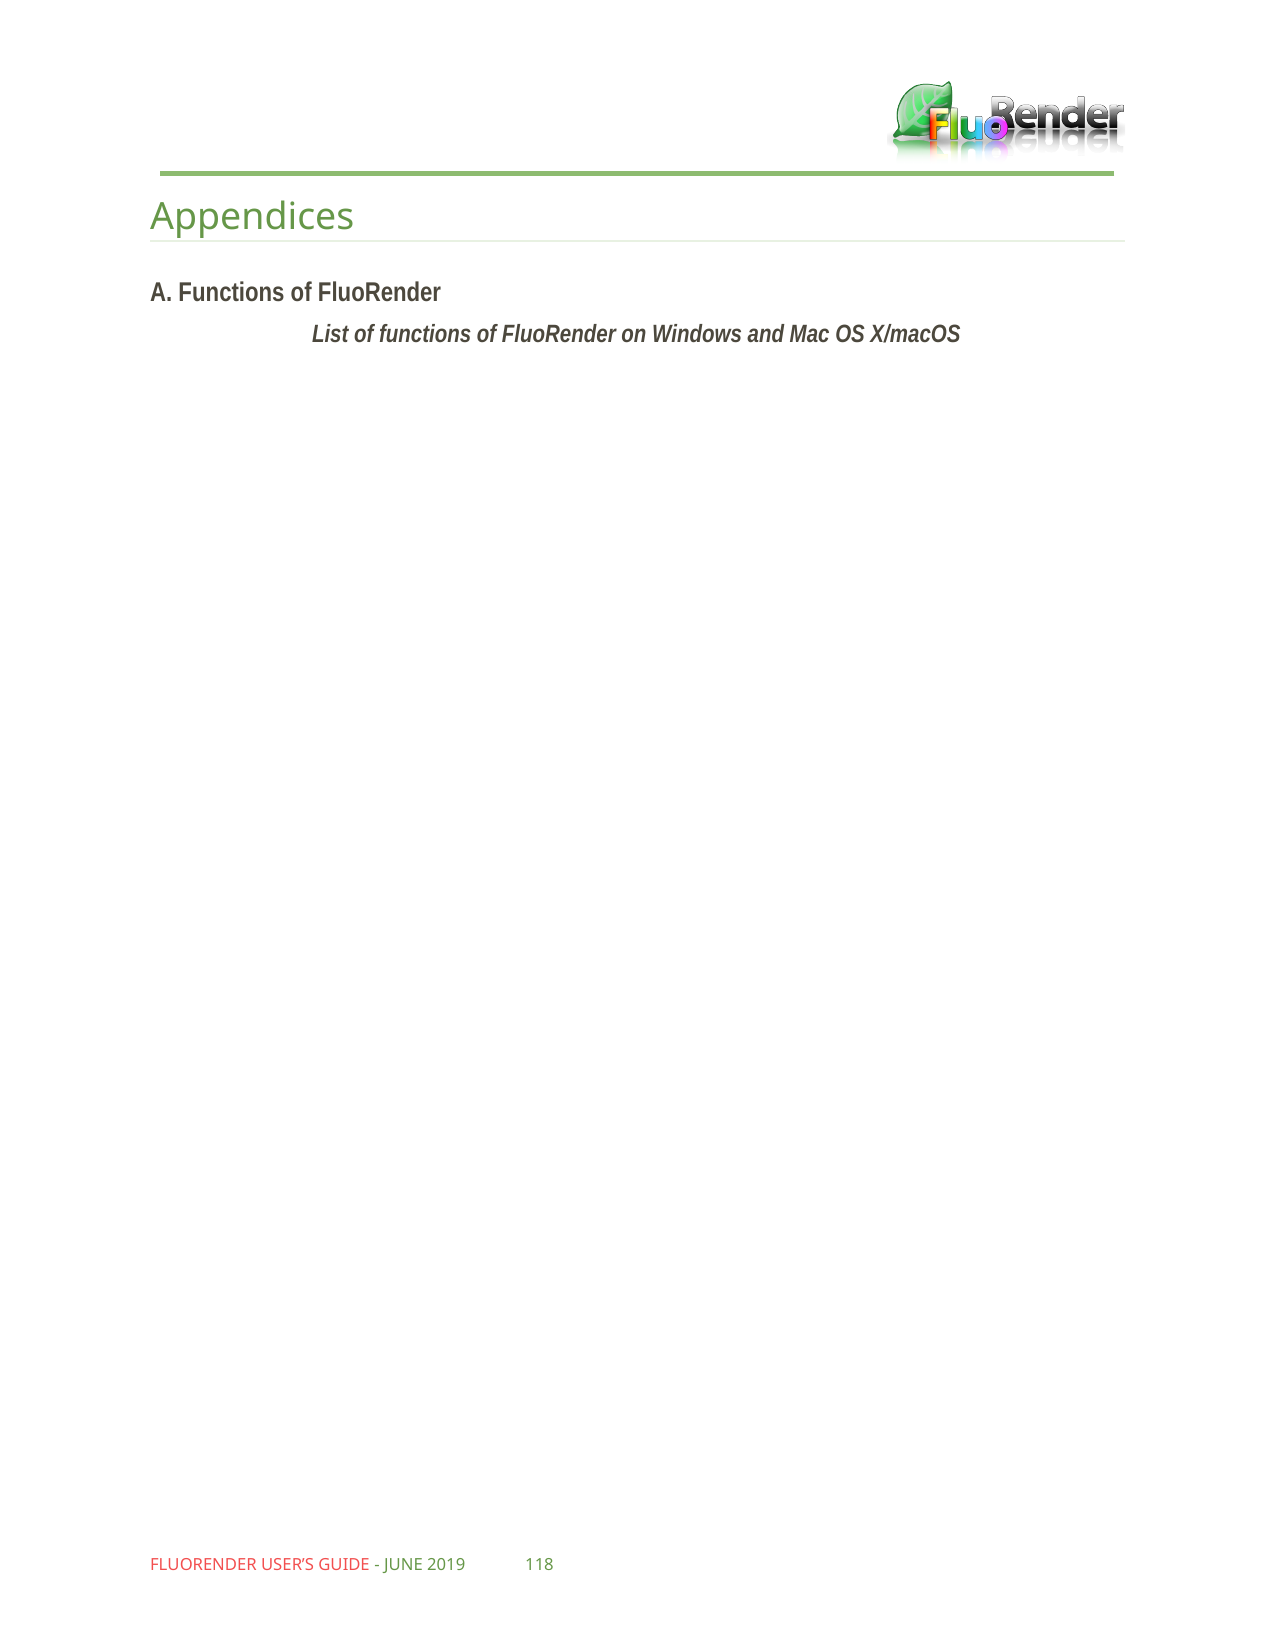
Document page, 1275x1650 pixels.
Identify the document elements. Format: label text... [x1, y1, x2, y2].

subtitle A. Functions of FluoRender [150, 276, 1125, 307]
subtitle Appendices [150, 189, 1125, 240]
subtitle List of functions of FluoRender on Windows and Mac OS X/macOS [150, 319, 1125, 348]
picture [887, 75, 1125, 165]
